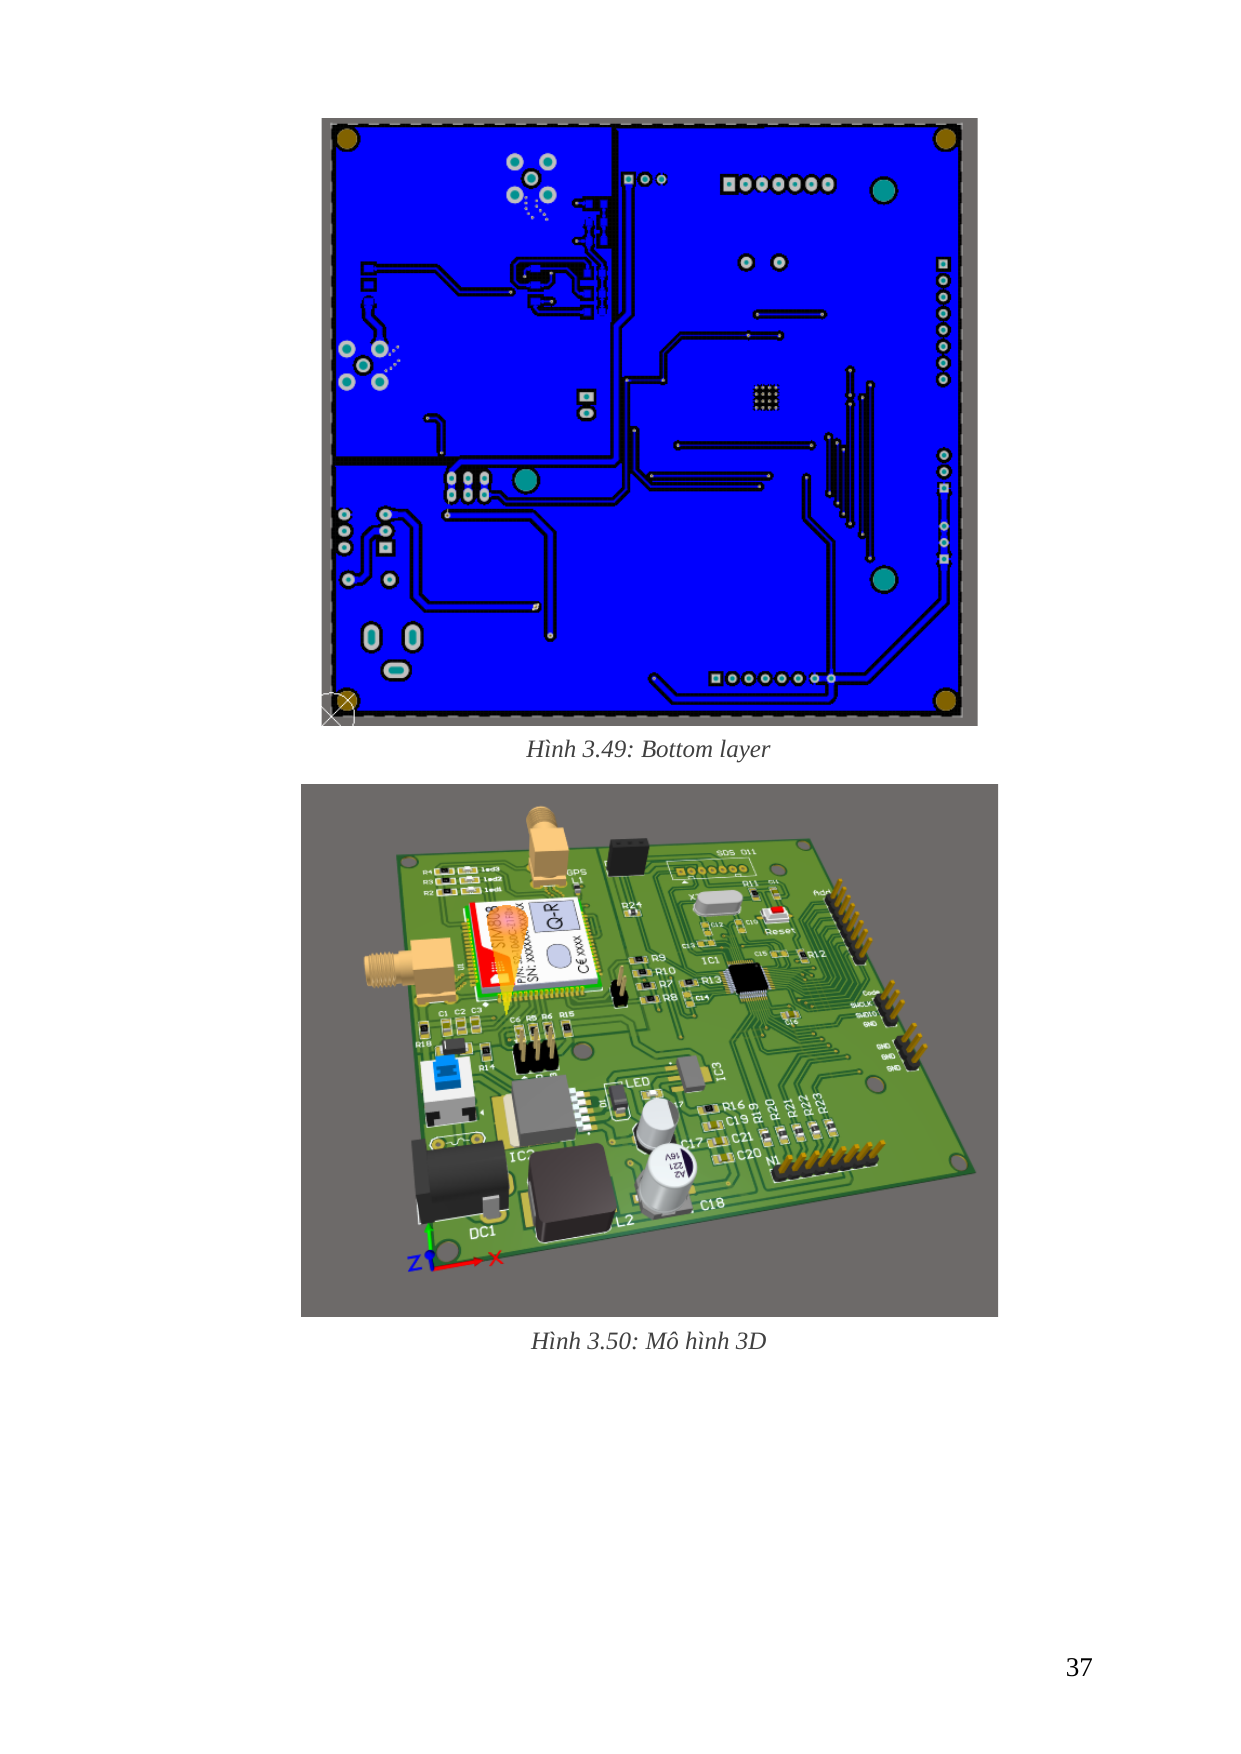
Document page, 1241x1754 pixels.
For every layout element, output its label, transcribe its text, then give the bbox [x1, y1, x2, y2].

picture [321, 118, 978, 726]
picture [301, 784, 999, 1317]
